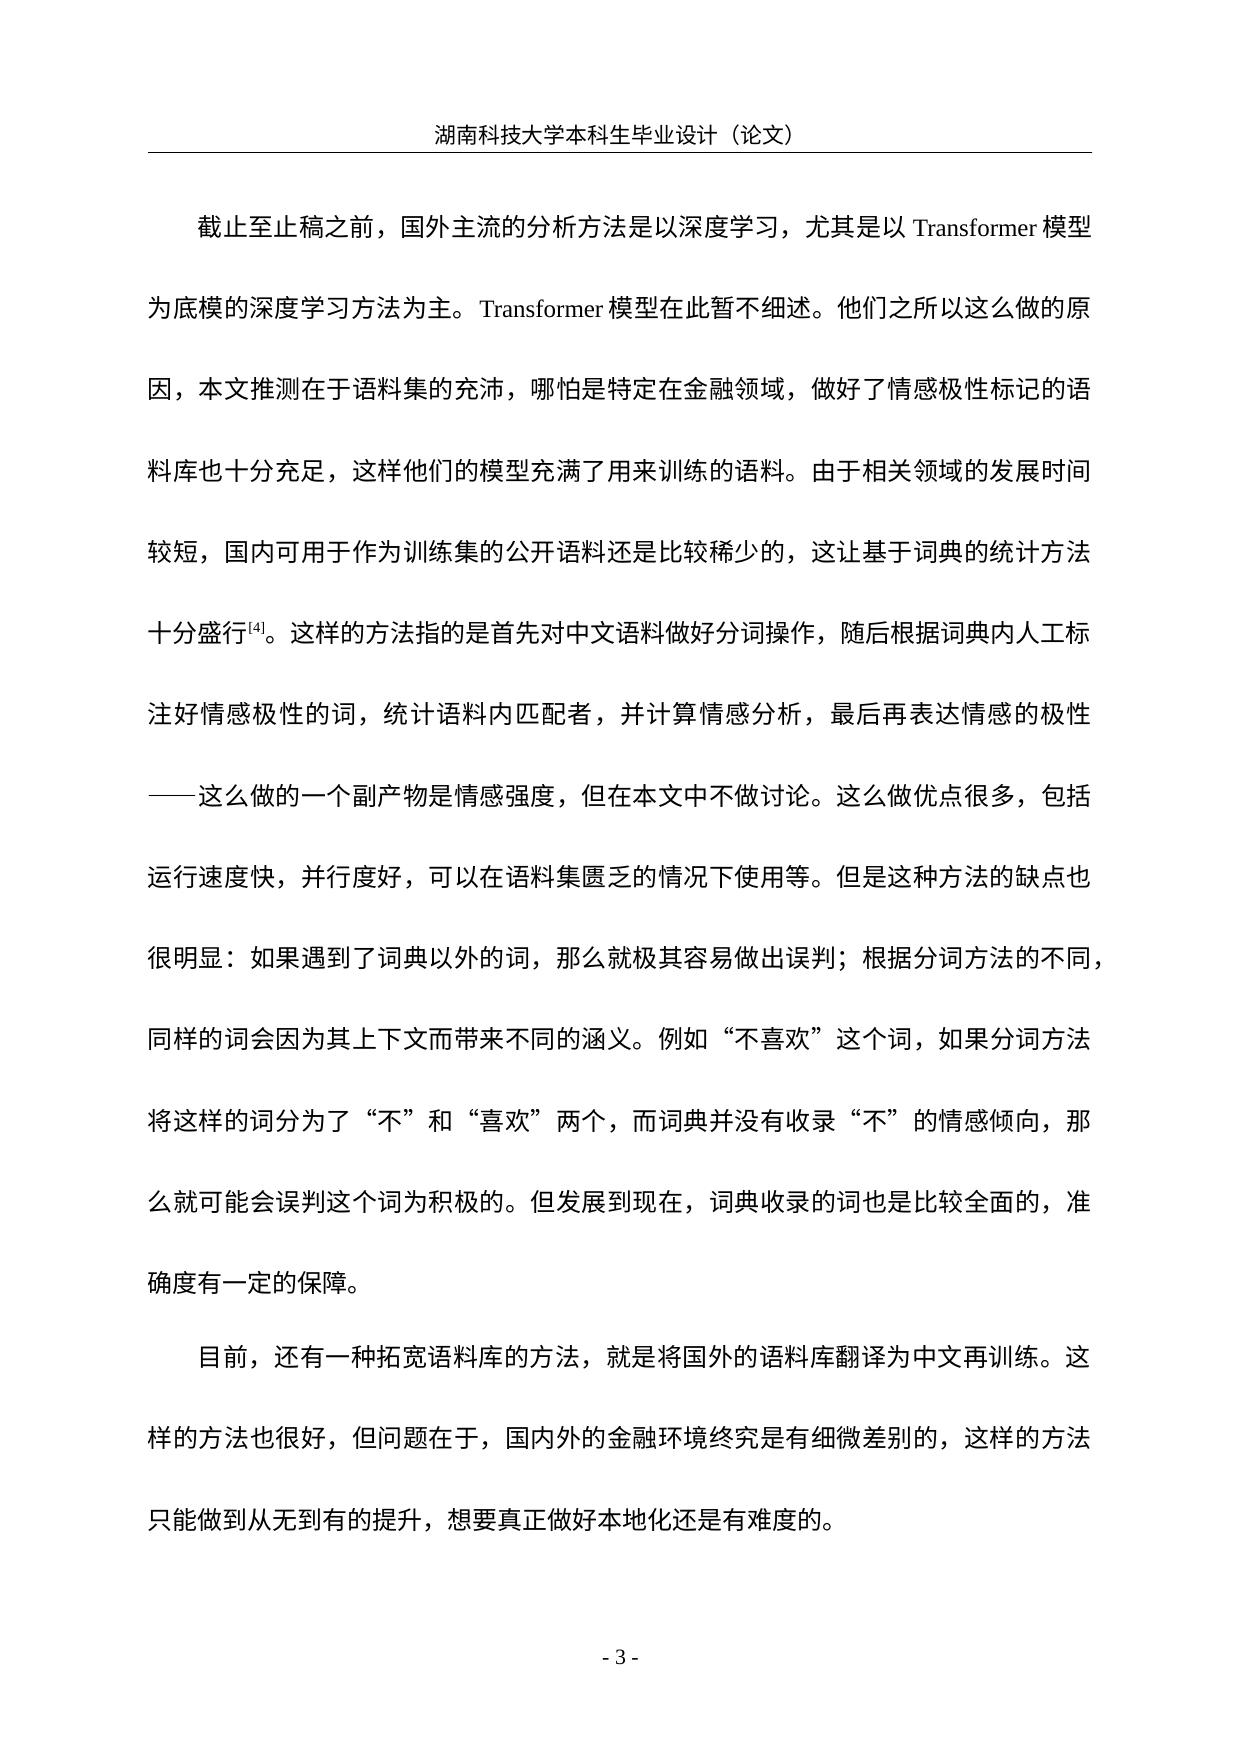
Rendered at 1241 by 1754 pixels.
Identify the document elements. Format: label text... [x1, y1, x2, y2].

text 目前，还有一种拓宽语料库的方法，就是将国外的语料库翻译为中文再训练。这样的方法也很好，但问题在于，国内外的金融环境终究是有细微差别的，这样的方法只能做到从无到有的提升，想要真正做好本地化还是有难度的。 [148, 1323, 1092, 1551]
text 截止至止稿之前，国外主流的分析方法是以深度学习，尤其是以Transformer模型为底模的深度学习方法为主。Transformer模型在此暂不细述。他们之所以这么做的原因，本文推测在于语料集的充沛，哪怕是特定在金融领域，做好了情感极性标记的语料库也十分充足，这样他们的模型充满了用来训练的语料。由于相关领域的发展时间较短，国内可用于作为训练集的公开语料还是比较稀少的，这让基于词典的统计方法十分盛行[4]。这样的方法指的是首先对中文语料做好分词操作，随后根据词典内人工标注好情感极性的词，统计语料内匹配者，并计算情感分析，最后再表达情感的极性——这么做的一个副产物是情感强度，但在本文中不做讨论。这么做优点很多，包括运行速度快，并行度好，可以在语料集匮乏的情况下使用等。但是这种方法的缺点也很明显：如果遇到了词典以外的词，那么就极其容易做出误判；根据分词方法的不同，同样的词会因为其上下文而带来不同的涵义。例如“不喜欢”这个词，如果分词方法将这样的词分为了“不”和“喜欢”两个，而词典并没有收录“不”的情感倾向，那么就可能会误判这个词为积极的。但发展到现在，词典收录的词也是比较全面的，准确度有一定的保障。 [148, 193, 1092, 1314]
